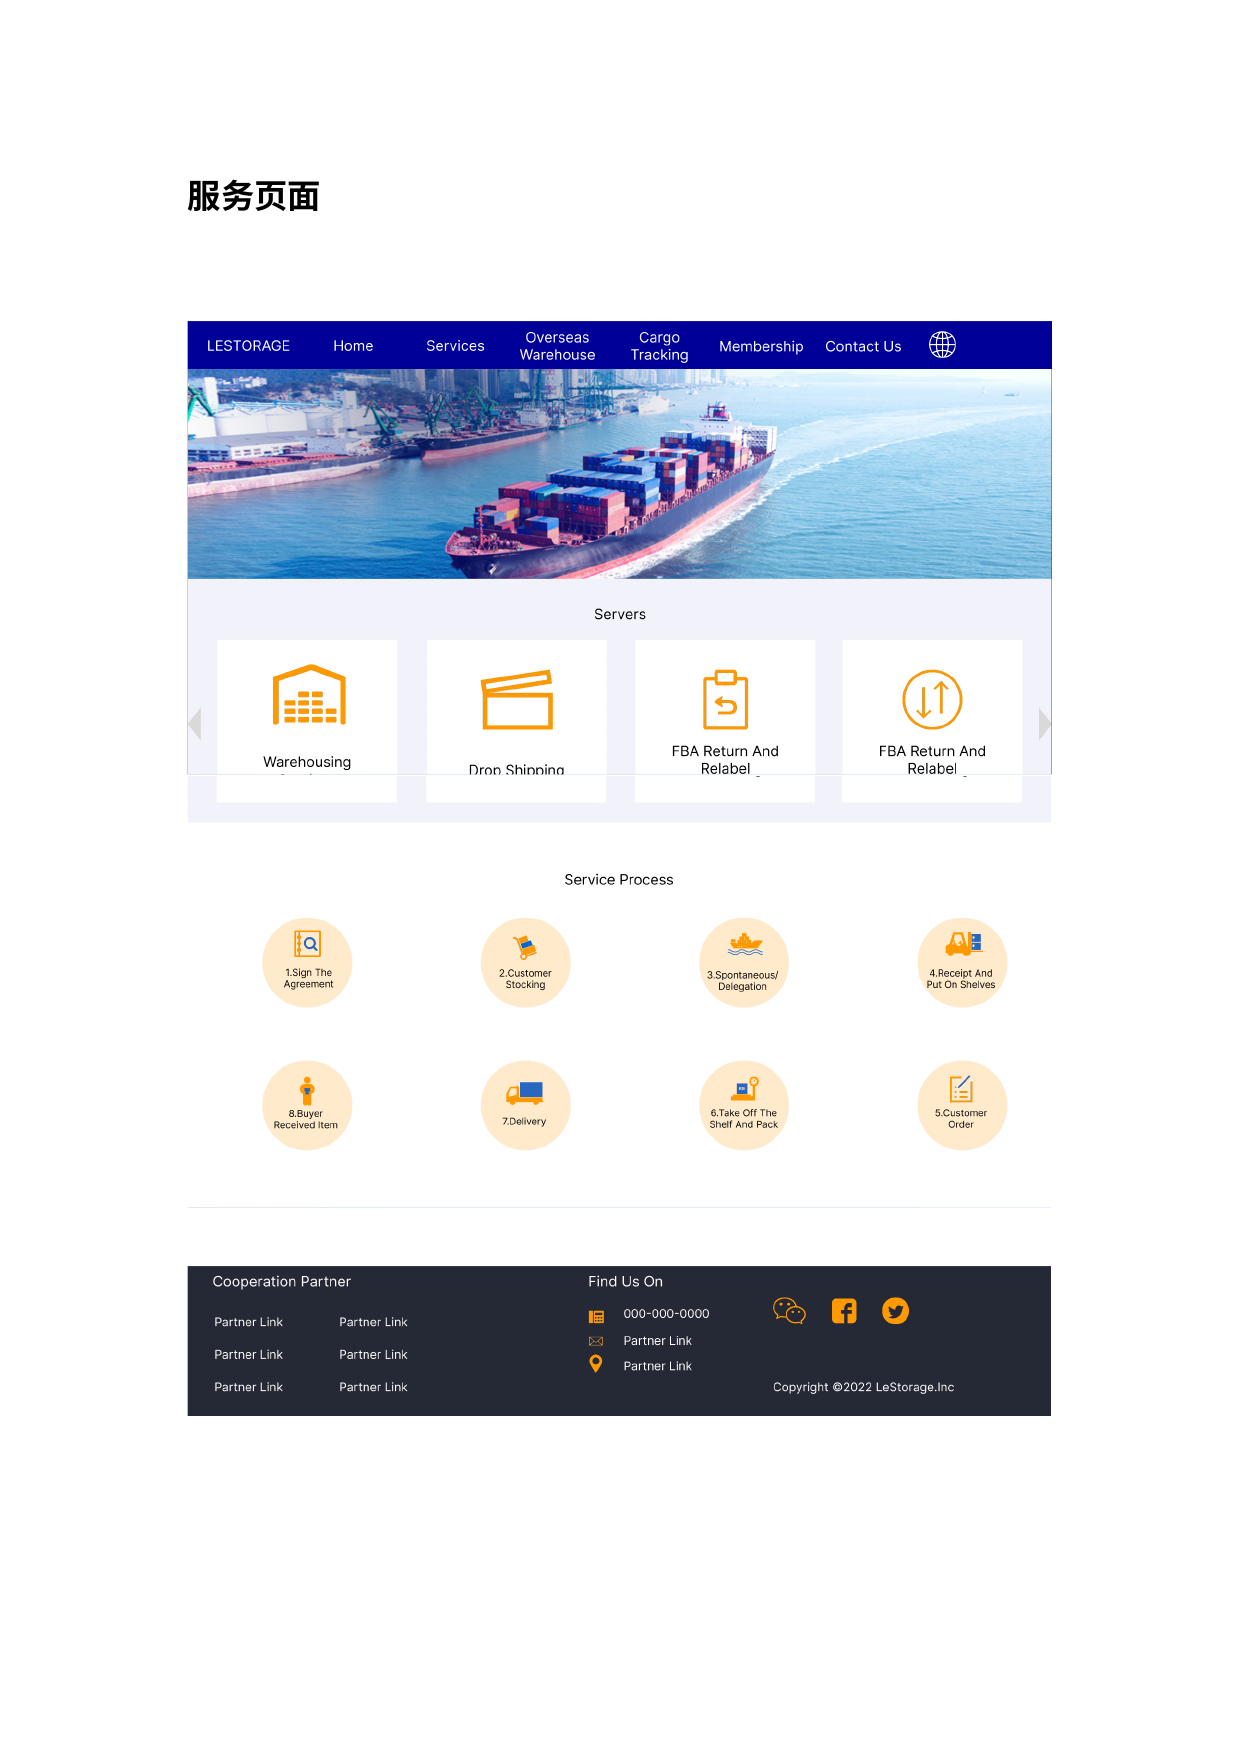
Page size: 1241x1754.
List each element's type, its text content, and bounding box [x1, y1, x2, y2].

subtitle 服务页面 [187, 162, 1053, 227]
picture [187, 776, 1051, 1208]
picture [187, 321, 1052, 775]
picture [187, 1231, 1051, 1416]
